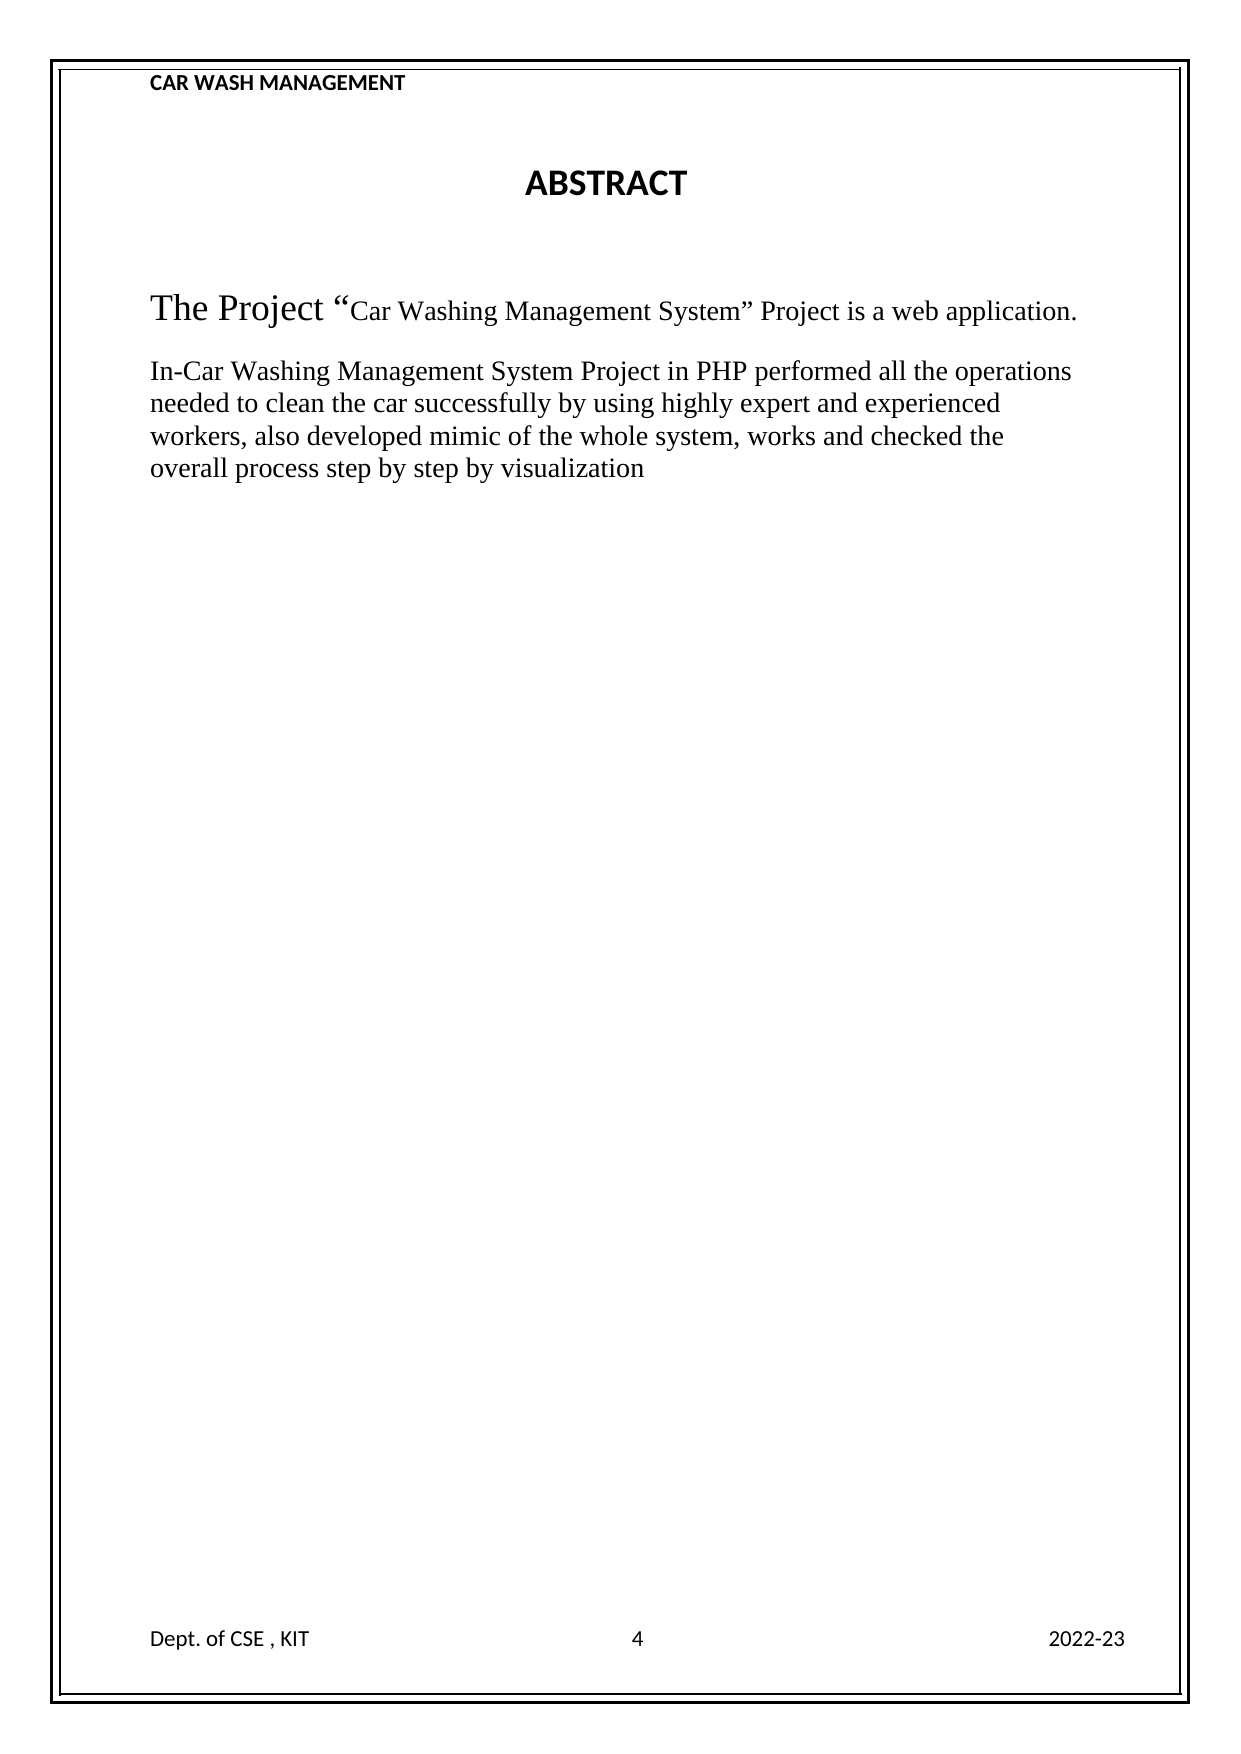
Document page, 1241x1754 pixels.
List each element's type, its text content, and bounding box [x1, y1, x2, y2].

text In-Car Washing Management System Project in PHP performed all the operations needed to clean the car successfully by using highly expert and experienced workers, also developed mimic of the whole system, works and checked the overall process step by step by visualization [150, 354, 1090, 483]
text ABSTRACT [450, 159, 1090, 205]
text The Project “Car Washing Management System” Project is a web application. [150, 286, 1090, 329]
